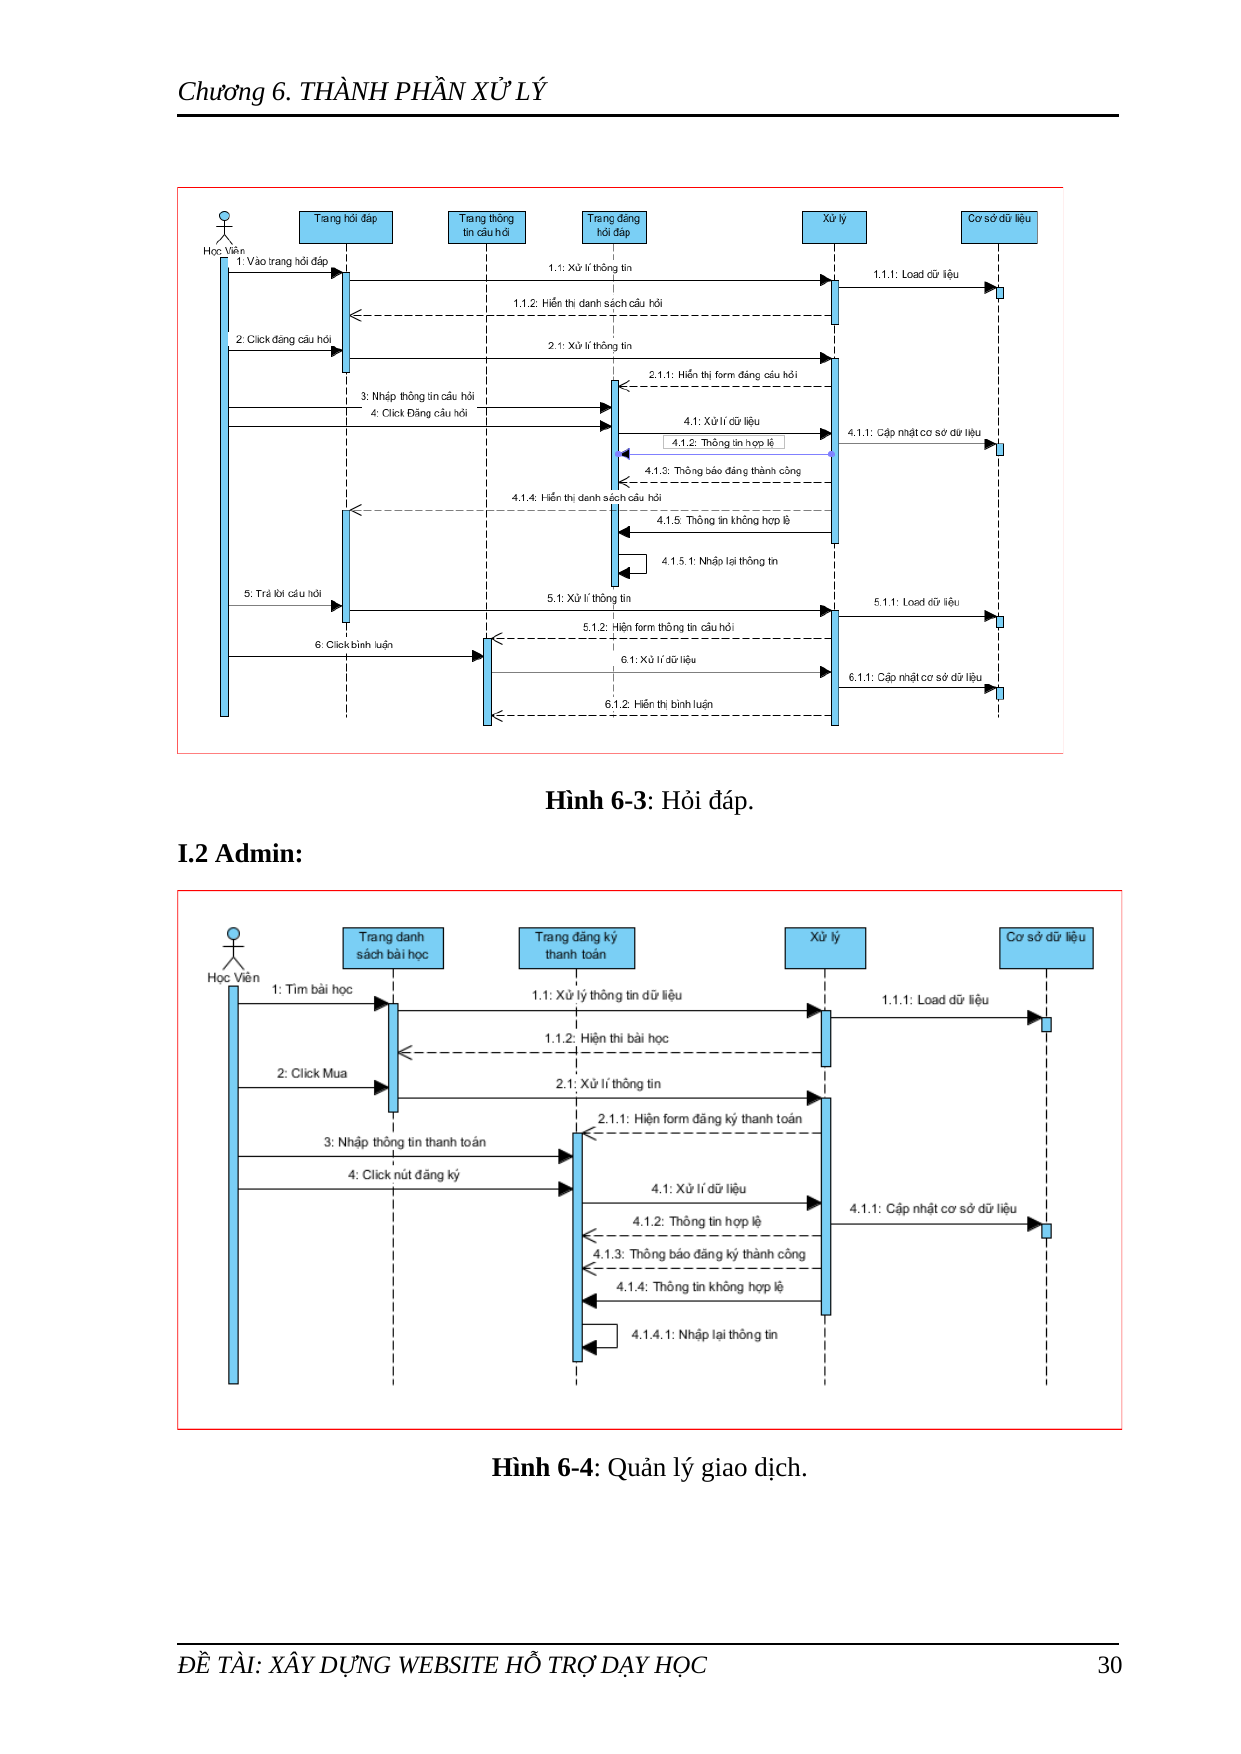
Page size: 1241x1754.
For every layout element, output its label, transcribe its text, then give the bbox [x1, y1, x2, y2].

text I.2 Admin: [177, 837, 1122, 868]
picture [177, 187, 1064, 754]
picture [177, 890, 1123, 1430]
text Hình 6-4: Quản lý giao dịch. [177, 1451, 1122, 1482]
